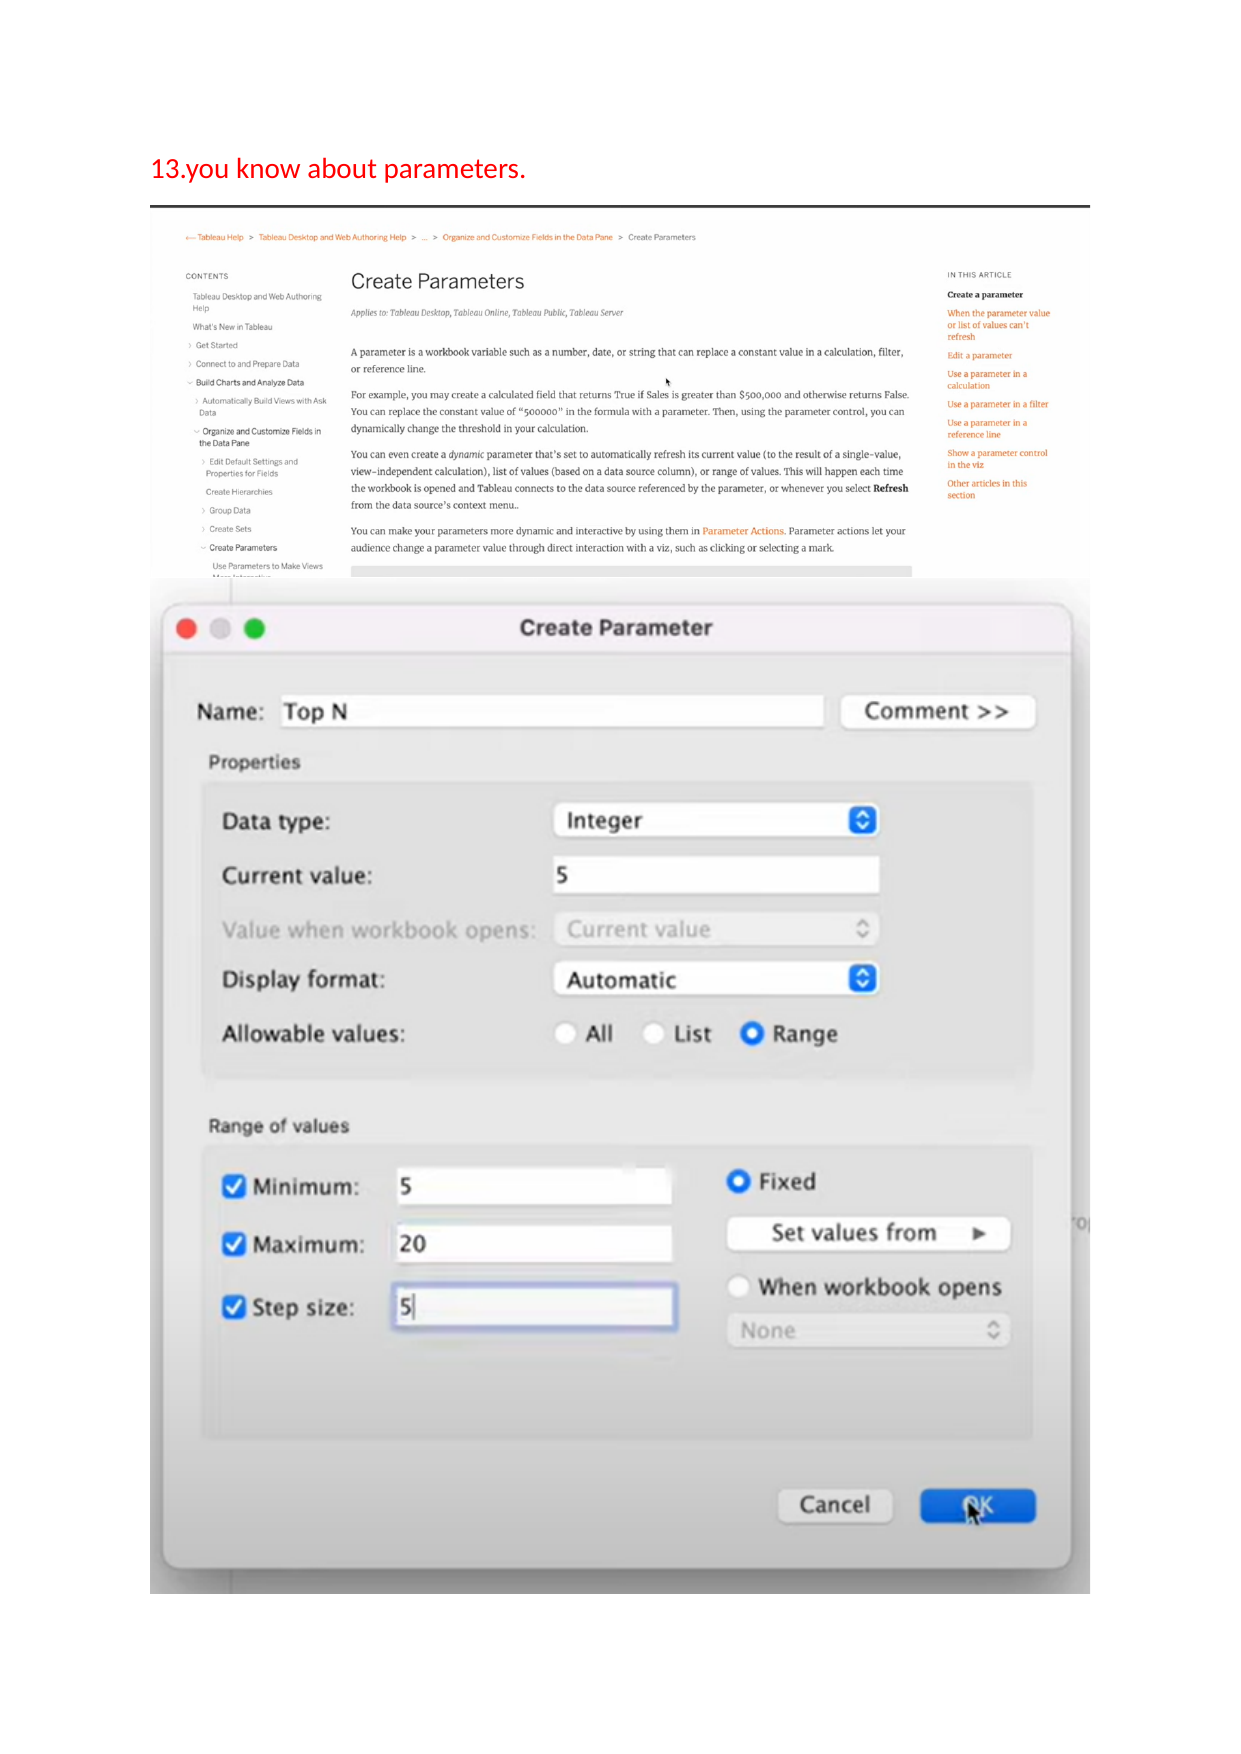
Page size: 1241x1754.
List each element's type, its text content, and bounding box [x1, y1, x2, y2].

text 13.you know about parameters. [150, 150, 1090, 186]
picture [150, 205, 1091, 577]
picture [150, 578, 1091, 1594]
